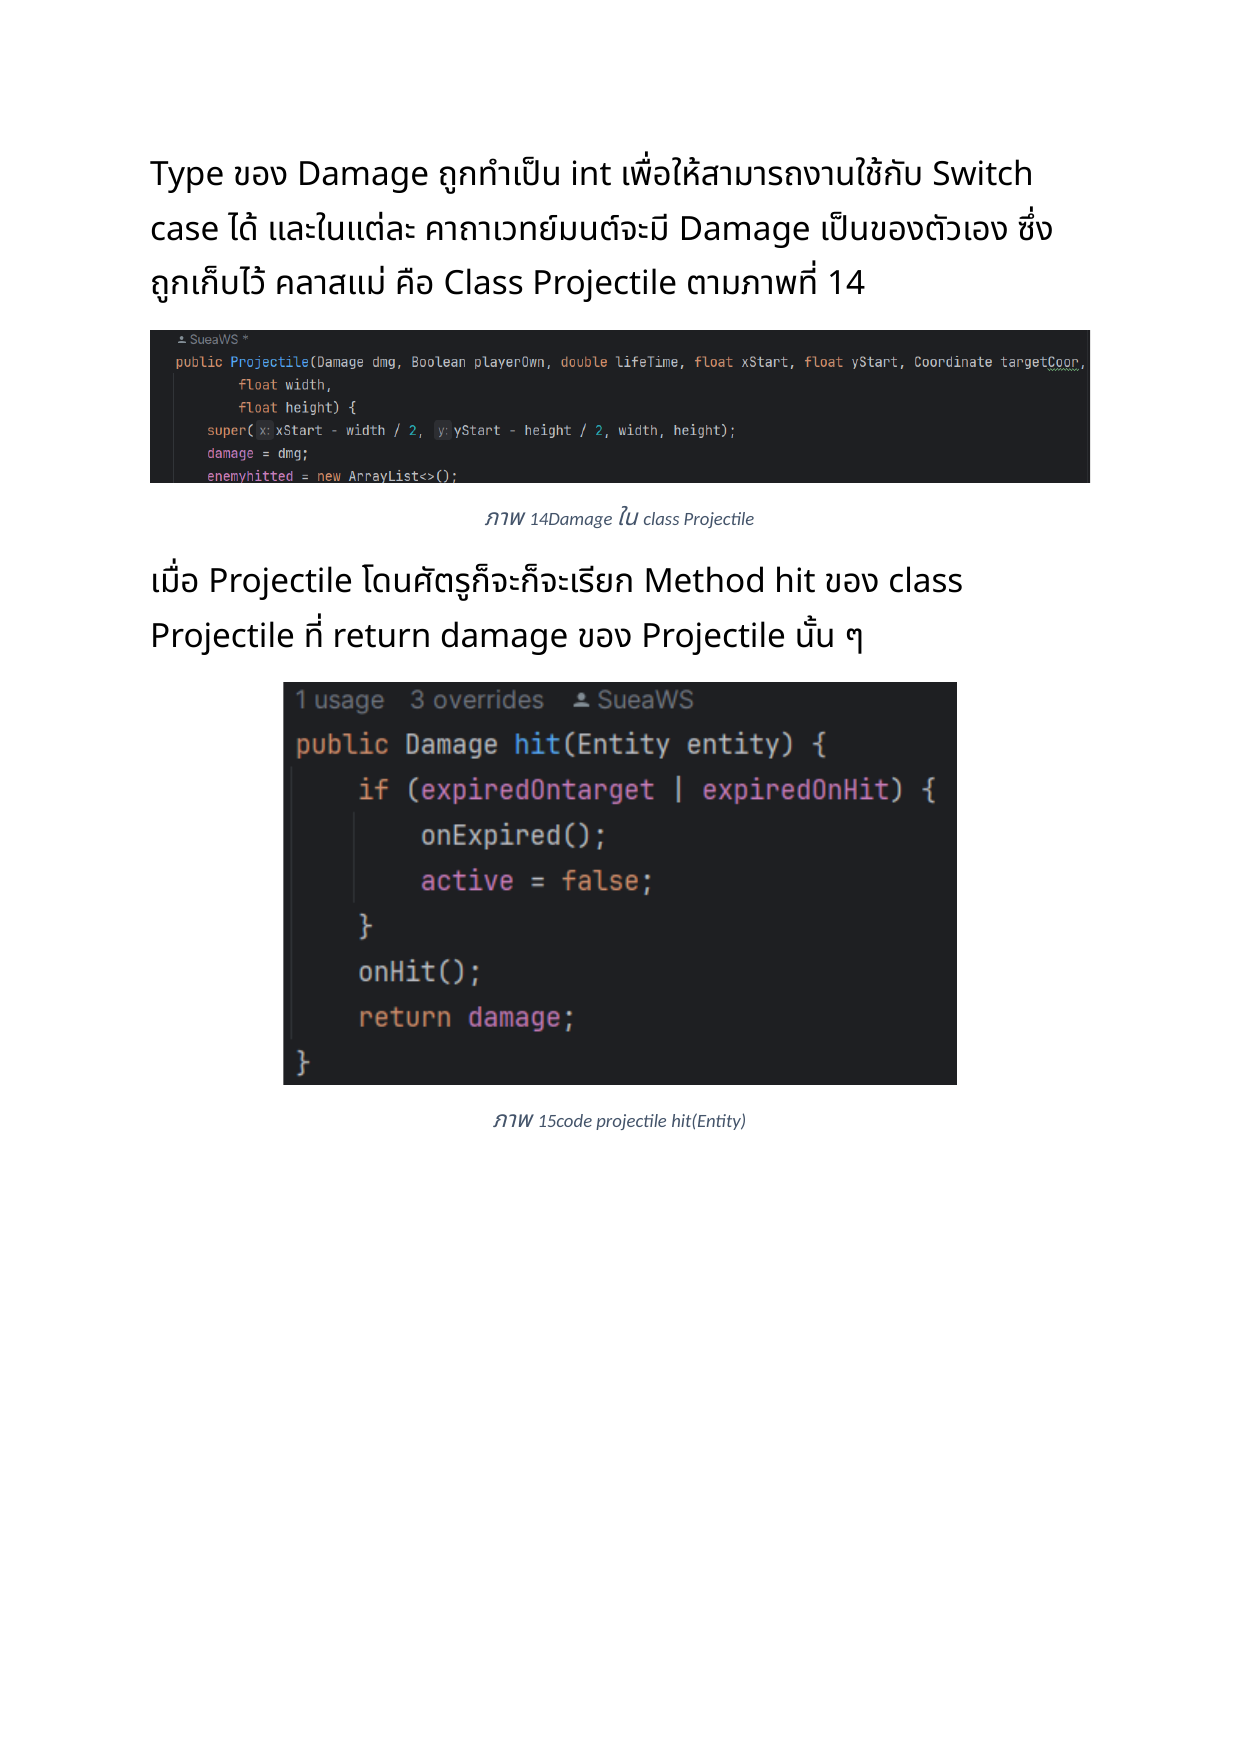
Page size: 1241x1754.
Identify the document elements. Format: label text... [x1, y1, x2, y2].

text Type ของ Damage ถูกทำเป็น int เพื่อให้สามารถงานใช้กับ Switch case ได้ และในแต่ละ คาถาเวทย์มนต์จะมี Damage เป็นของตัวเอง ซึ่งถูกเก็บไว้ คลาสแม่ คือ Class Projectile ตามภาพที่ 14 [150, 150, 1090, 310]
picture [283, 682, 957, 1085]
text ภาพ 15code projectile hit(Entity) [150, 1103, 1090, 1138]
text ภาพ 14Damage ใน class Projectile [150, 501, 1090, 536]
picture [150, 330, 1091, 483]
text เมื่อ Projectile โดนศัตรูก็จะก็จะเรียก Method hit ของ class Projectile ที่ return damage ของ Projectile นั้น ๆ [150, 557, 1090, 662]
